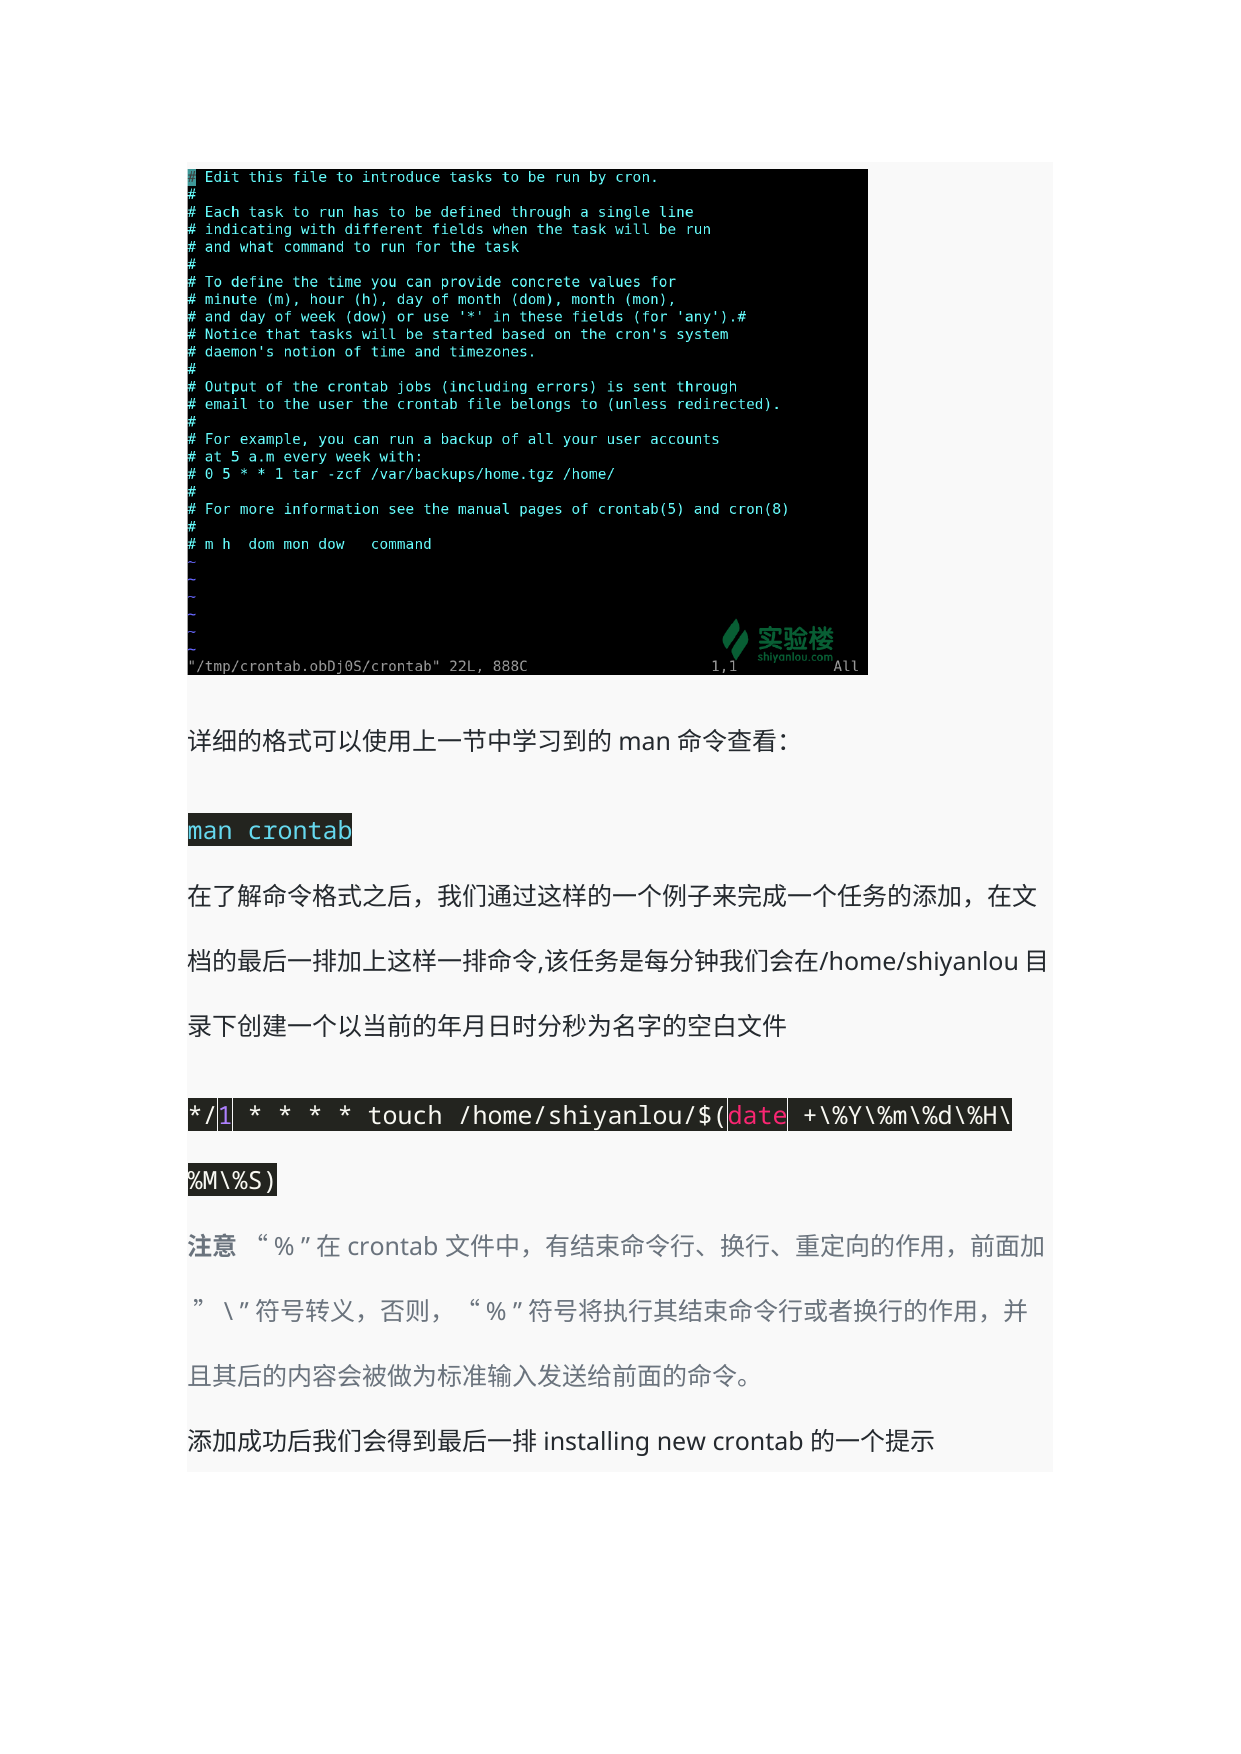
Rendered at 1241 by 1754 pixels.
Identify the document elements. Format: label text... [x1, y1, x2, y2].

text */1 * * * * touch /home/shiyanlou/$(date +\%Y\%m\%d\%H\%M\%S) [187, 1082, 1053, 1212]
text 注意 “ % ” 在 crontab 文件中，有结束命令行、换行、重定向的作用，前面加 ” \ ” 符号转义，否则，“ % ” 符号将执行其结束命令行或者换行的作用，并且其后的内容会被做为标准输入发送给前面的命令。 [187, 1212, 1053, 1407]
text 添加成功后我们会得到最后一排 installing new crontab 的一个提示 [187, 1407, 1053, 1472]
text 详细的格式可以使用上一节中学习到的 man 命令查看： [187, 707, 1053, 772]
text man crontab [187, 797, 1053, 862]
text 在了解命令格式之后，我们通过这样的一个例子来完成一个任务的添加，在文档的最后一排加上这样一排命令,该任务是每分钟我们会在/home/shiyanlou目录下创建一个以当前的年月日时分秒为名字的空白文件 [187, 862, 1053, 1057]
picture [187, 169, 868, 675]
